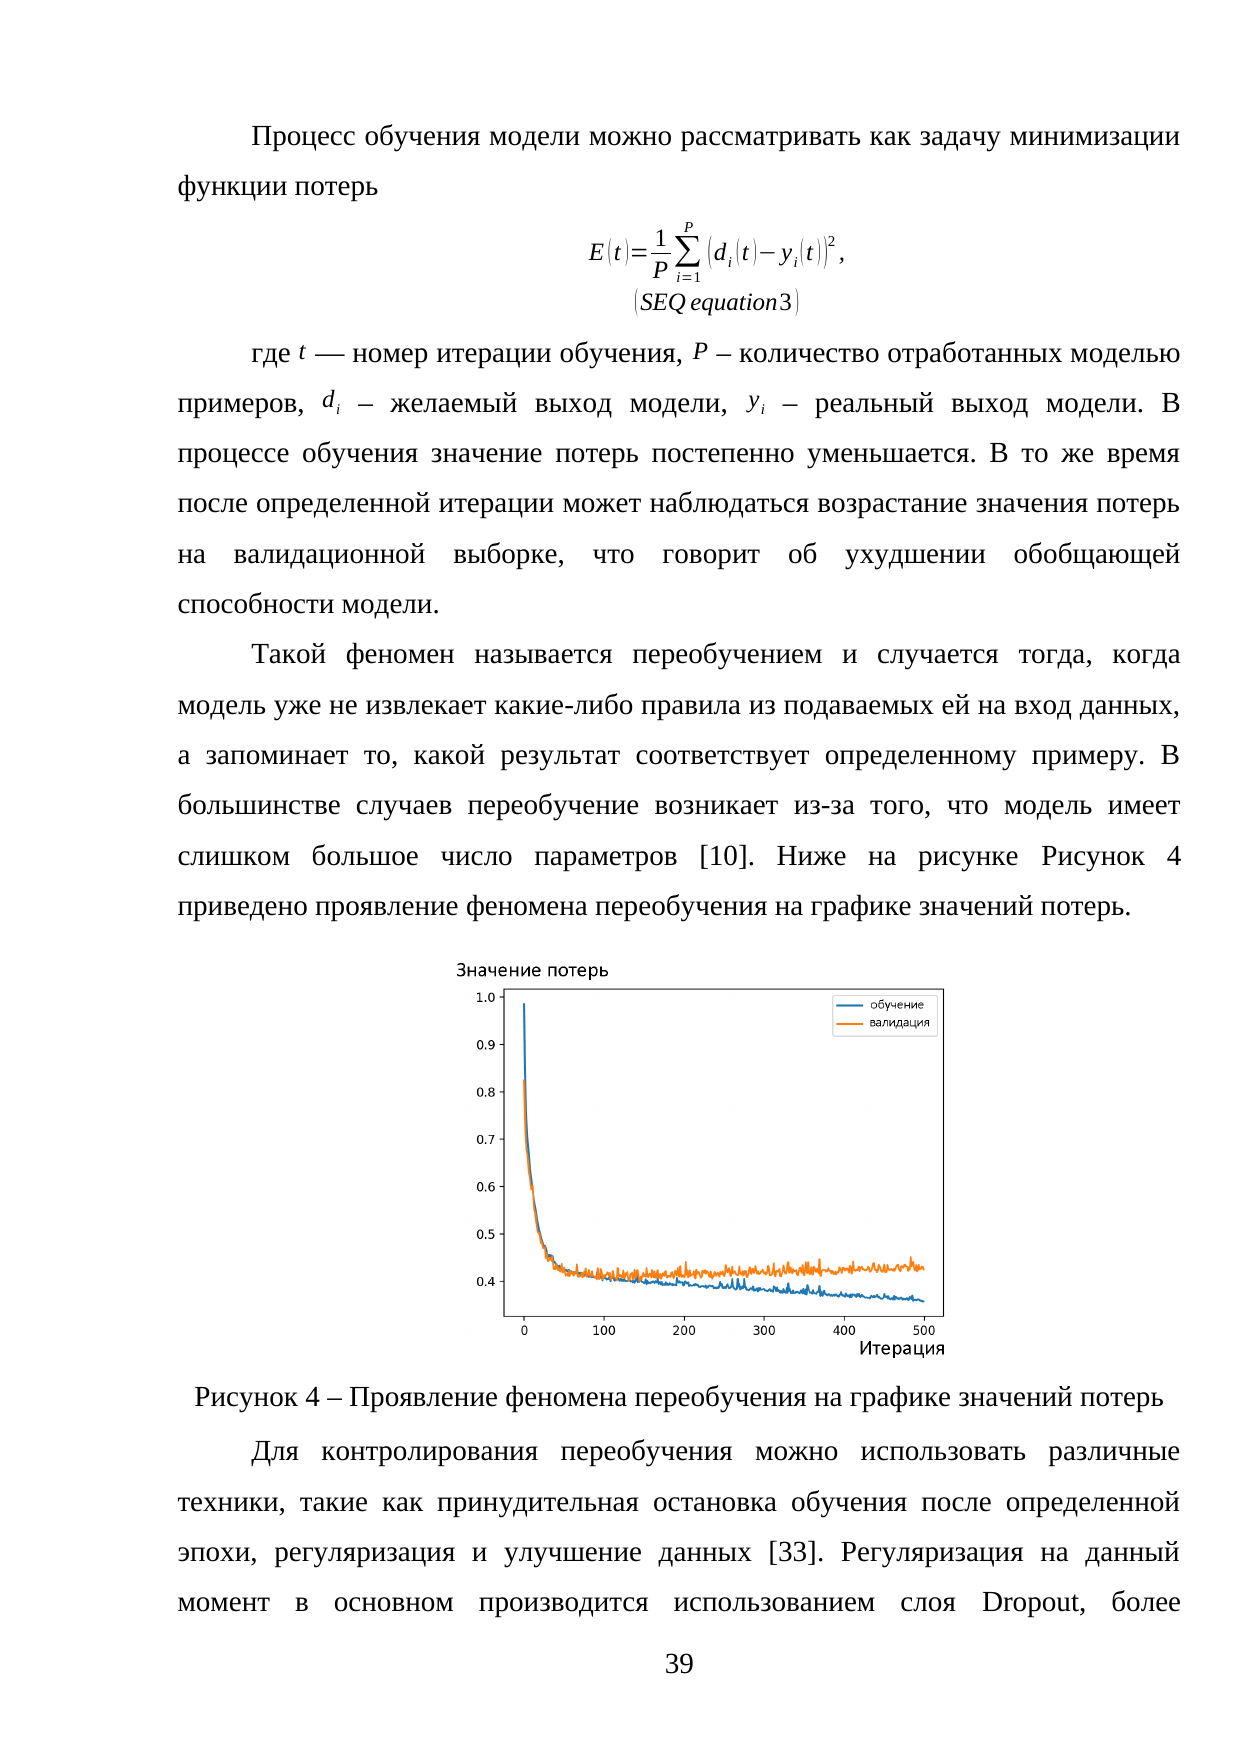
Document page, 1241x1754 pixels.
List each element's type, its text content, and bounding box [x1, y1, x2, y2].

text Процесс обучения модели можно рассматривать как задачу минимизации функции потерь [177, 118, 1181, 202]
picture [433, 938, 999, 1363]
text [177, 1433, 1181, 1618]
text где — номер итерации обучения, – количество отработанных моделью примеров, – желаемый выход модели, – реальный выход модели. В процессе обучения значение потерь постепенно уменьшается. В то же время после определенной итерации может наблюдаться возрастание значения потерь на валидационной выборке, что говорит об ухудшении обобщающей способности модели. [177, 335, 1181, 620]
